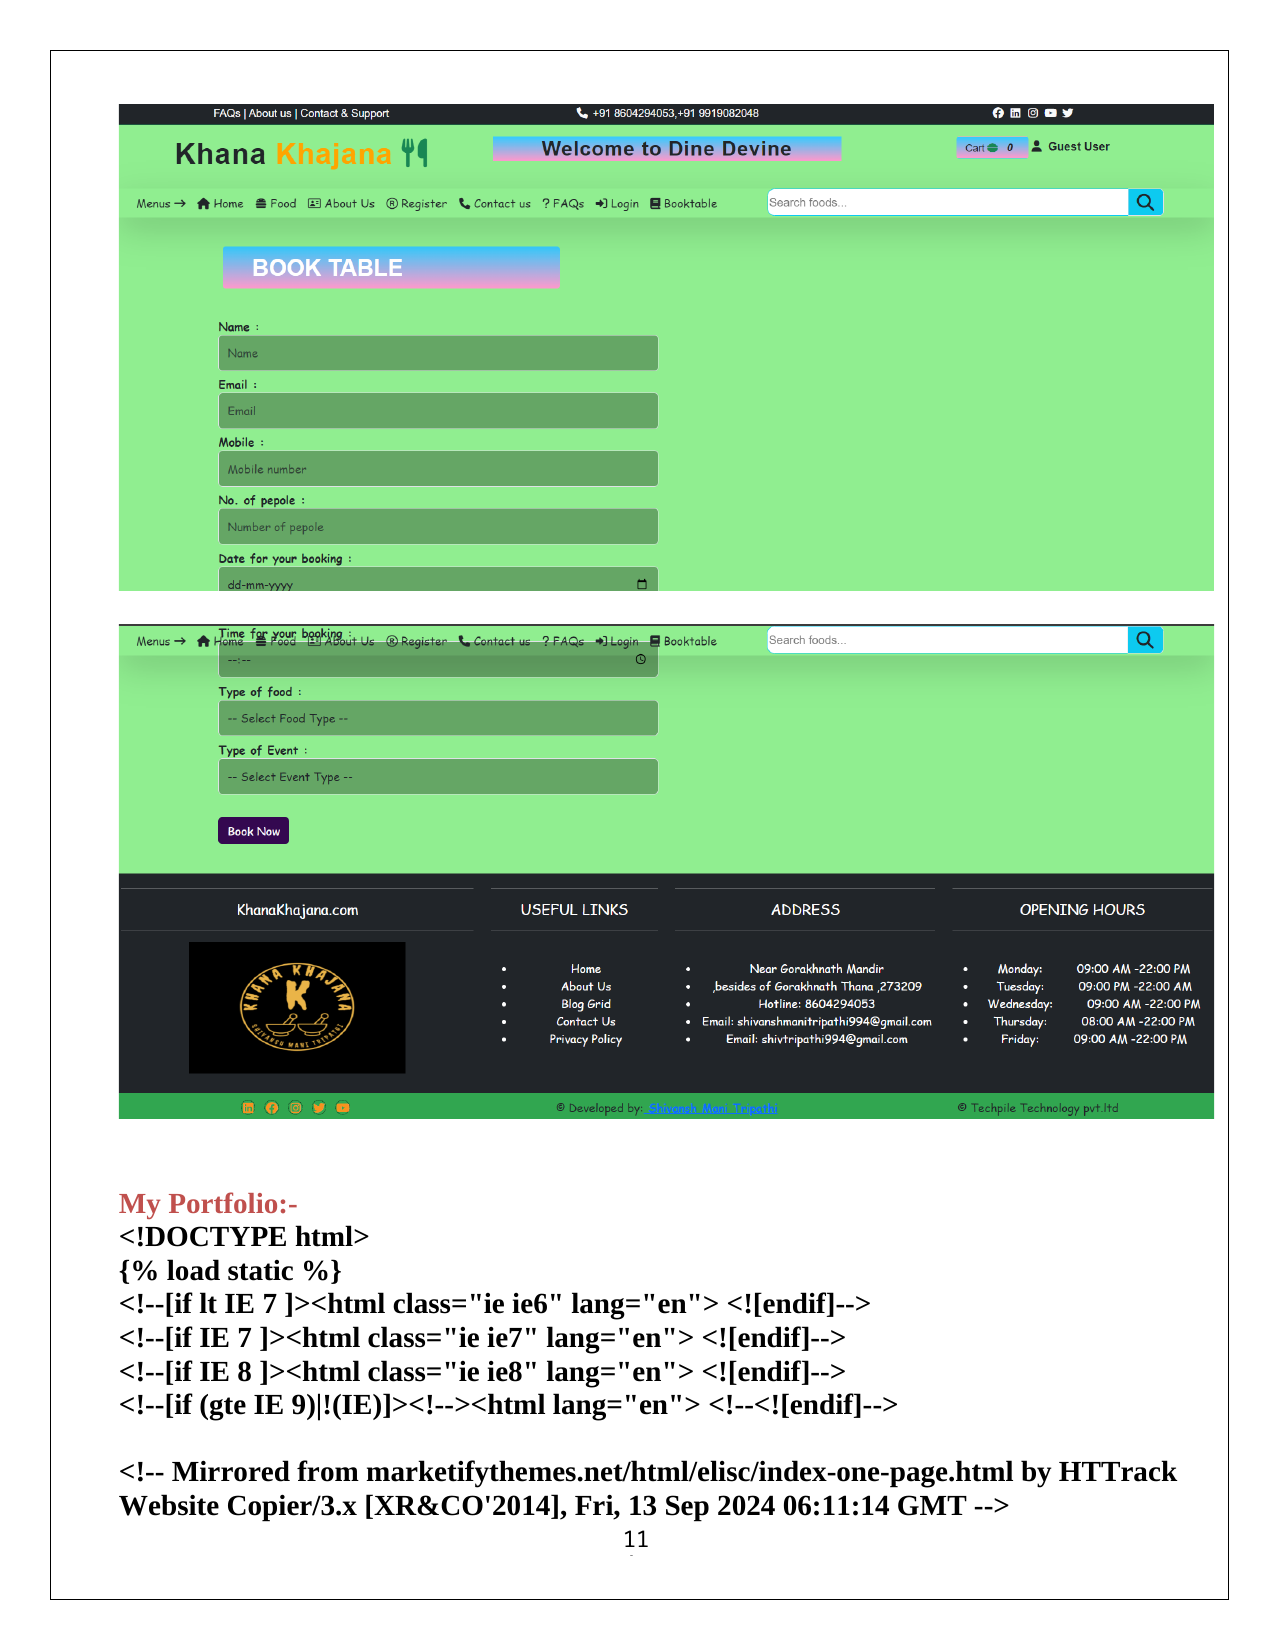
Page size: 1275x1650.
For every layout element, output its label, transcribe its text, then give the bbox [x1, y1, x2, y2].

picture [118, 104, 1214, 591]
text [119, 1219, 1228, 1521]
text My Portfolio:- [119, 1186, 1228, 1219]
picture [118, 624, 1215, 1119]
